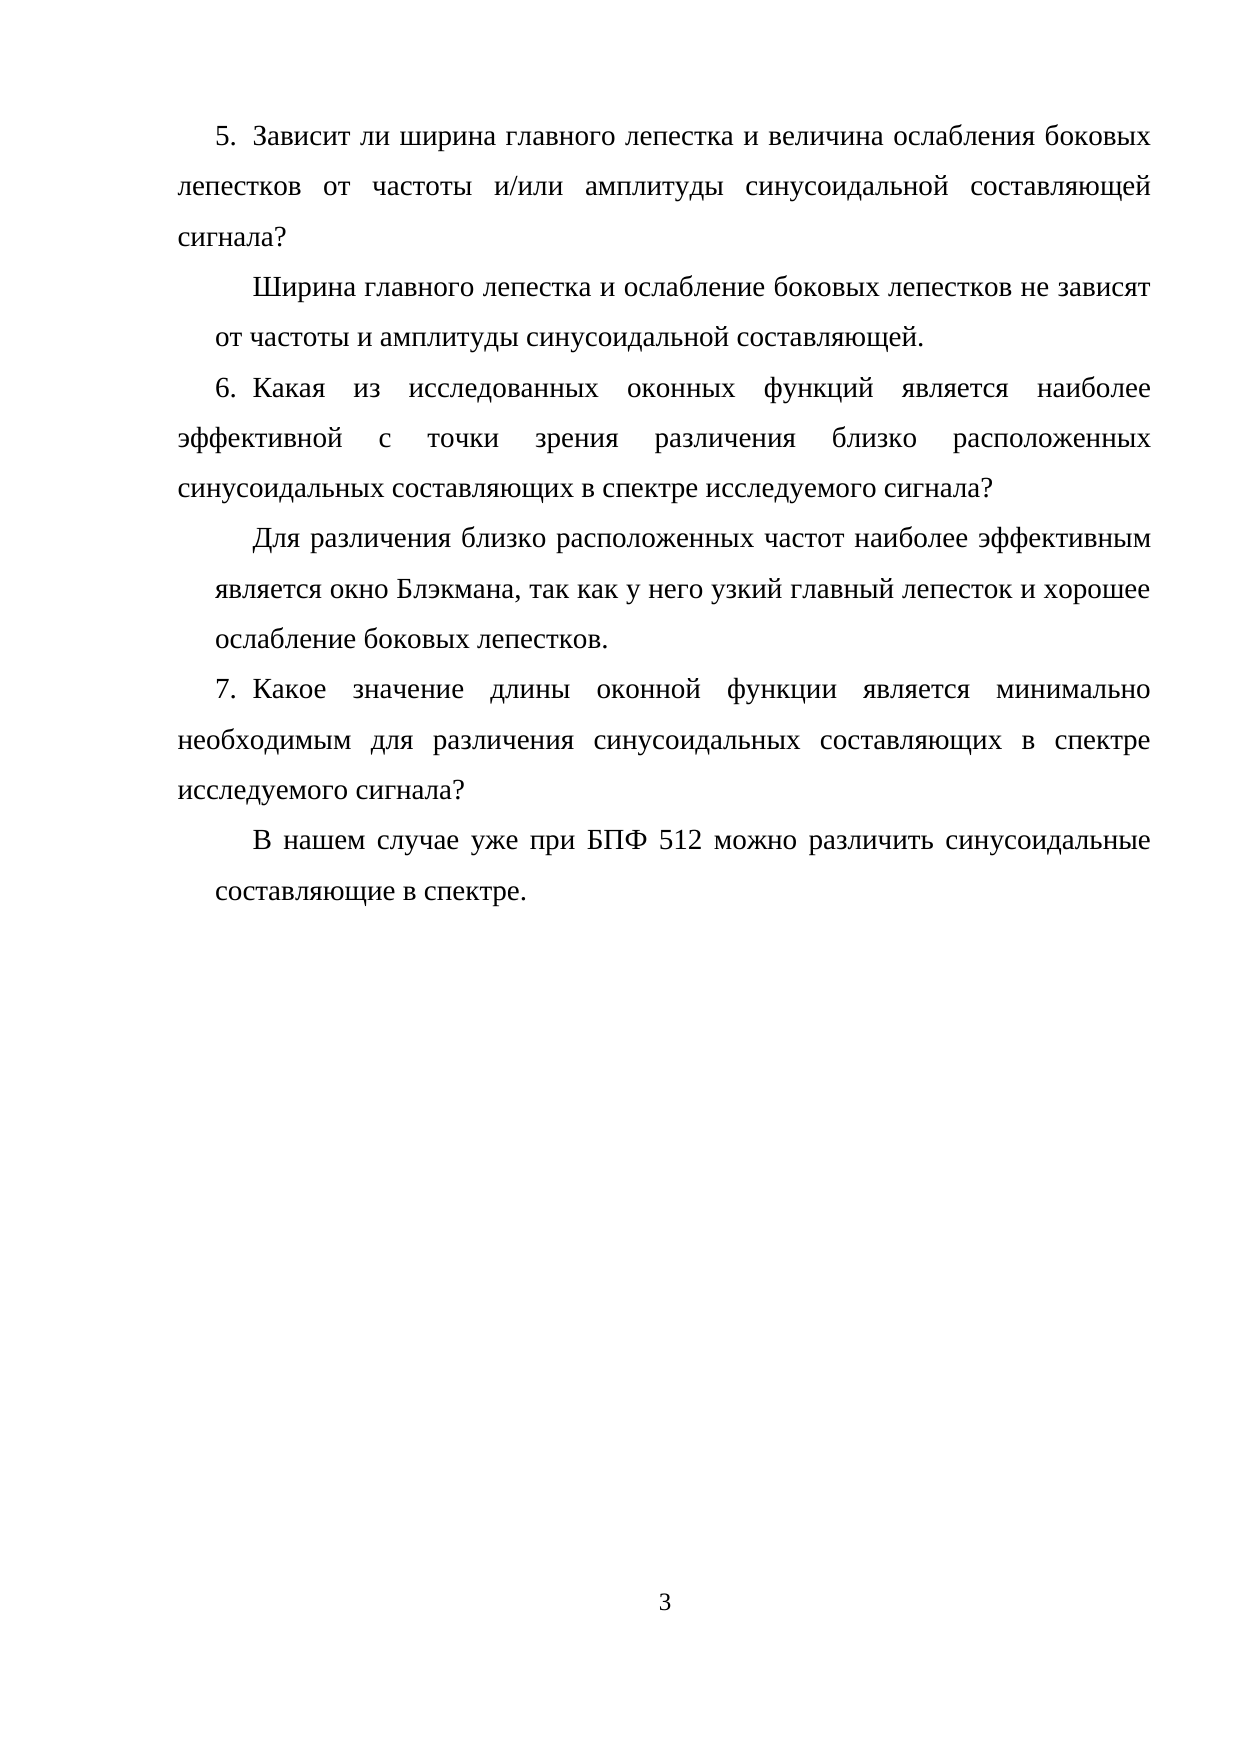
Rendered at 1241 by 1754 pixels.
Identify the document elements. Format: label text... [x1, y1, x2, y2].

list Зависит ли ширина главного лепестка и величина ослабления боковых лепестков от частоты и/или амплитуды синусоидальной составляющей сигнала? [177, 118, 1152, 252]
text В нашем случае уже при БПФ 512 можно различить синусоидальные составляющие в спектре. [215, 822, 1152, 906]
list Ширина главного лепестка и ослабление боковых лепестков не зависят от частоты и амплитуды синусоидальной составляющей. [215, 269, 1152, 353]
list Какое значение длины оконной функции является минимально необходимым для различения синусоидальных составляющих в спектре исследуемого сигнала? [177, 672, 1152, 806]
list Какая из исследованных оконных функций является наиболее эффективной с точки зрения различения близко расположенных синусоидальных составляющих в спектре исследуемого сигнала? [177, 370, 1152, 504]
text Для различения близко расположенных частот наиболее эффективным является окно Блэкмана, так как у него узкий главный лепесток и хорошее ослабление боковых лепестков. [215, 521, 1152, 655]
